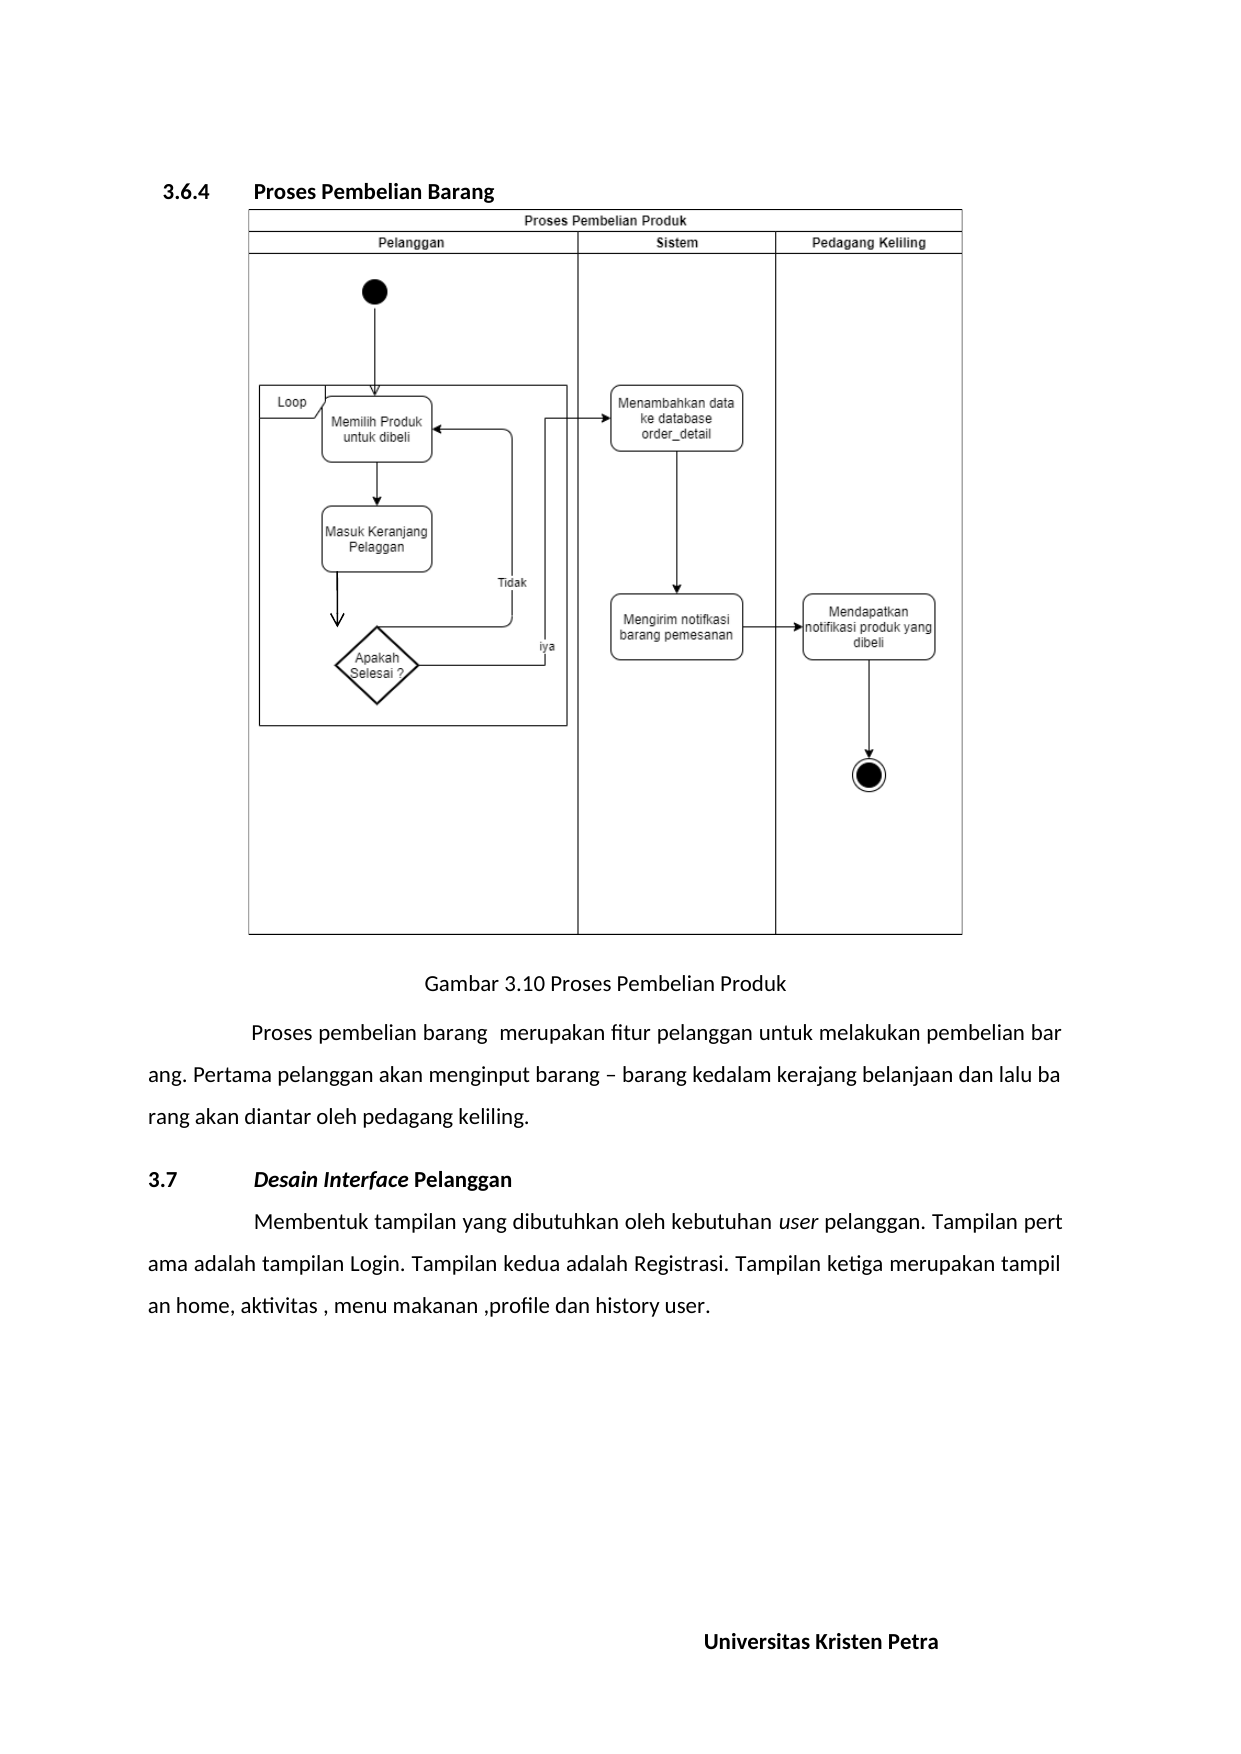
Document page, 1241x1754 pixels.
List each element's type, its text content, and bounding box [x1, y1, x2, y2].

picture [248, 209, 963, 935]
subtitle Desain Interface Pelanggan [148, 1165, 1063, 1193]
subtitle Proses Pembelian Barang [162, 177, 1063, 205]
text Membentuk tampilan yang dibutuhkan oleh kebutuhan user pelanggan. Tampilan pertama adalah tampilan Login. Tampilan kedua adalah Registrasi. Tampilan ketiga merupakan tampilan home, aktivitas , menu makanan ,profile dan history user. [148, 1207, 1063, 1319]
text Proses pembelian barang merupakan fitur pelanggan untuk melakukan pembelian barang. Pertama pelanggan akan menginput barang – barang kedalam kerajang belanjaan dan lalu barang akan diantar oleh pedagang keliling. [148, 1018, 1063, 1130]
